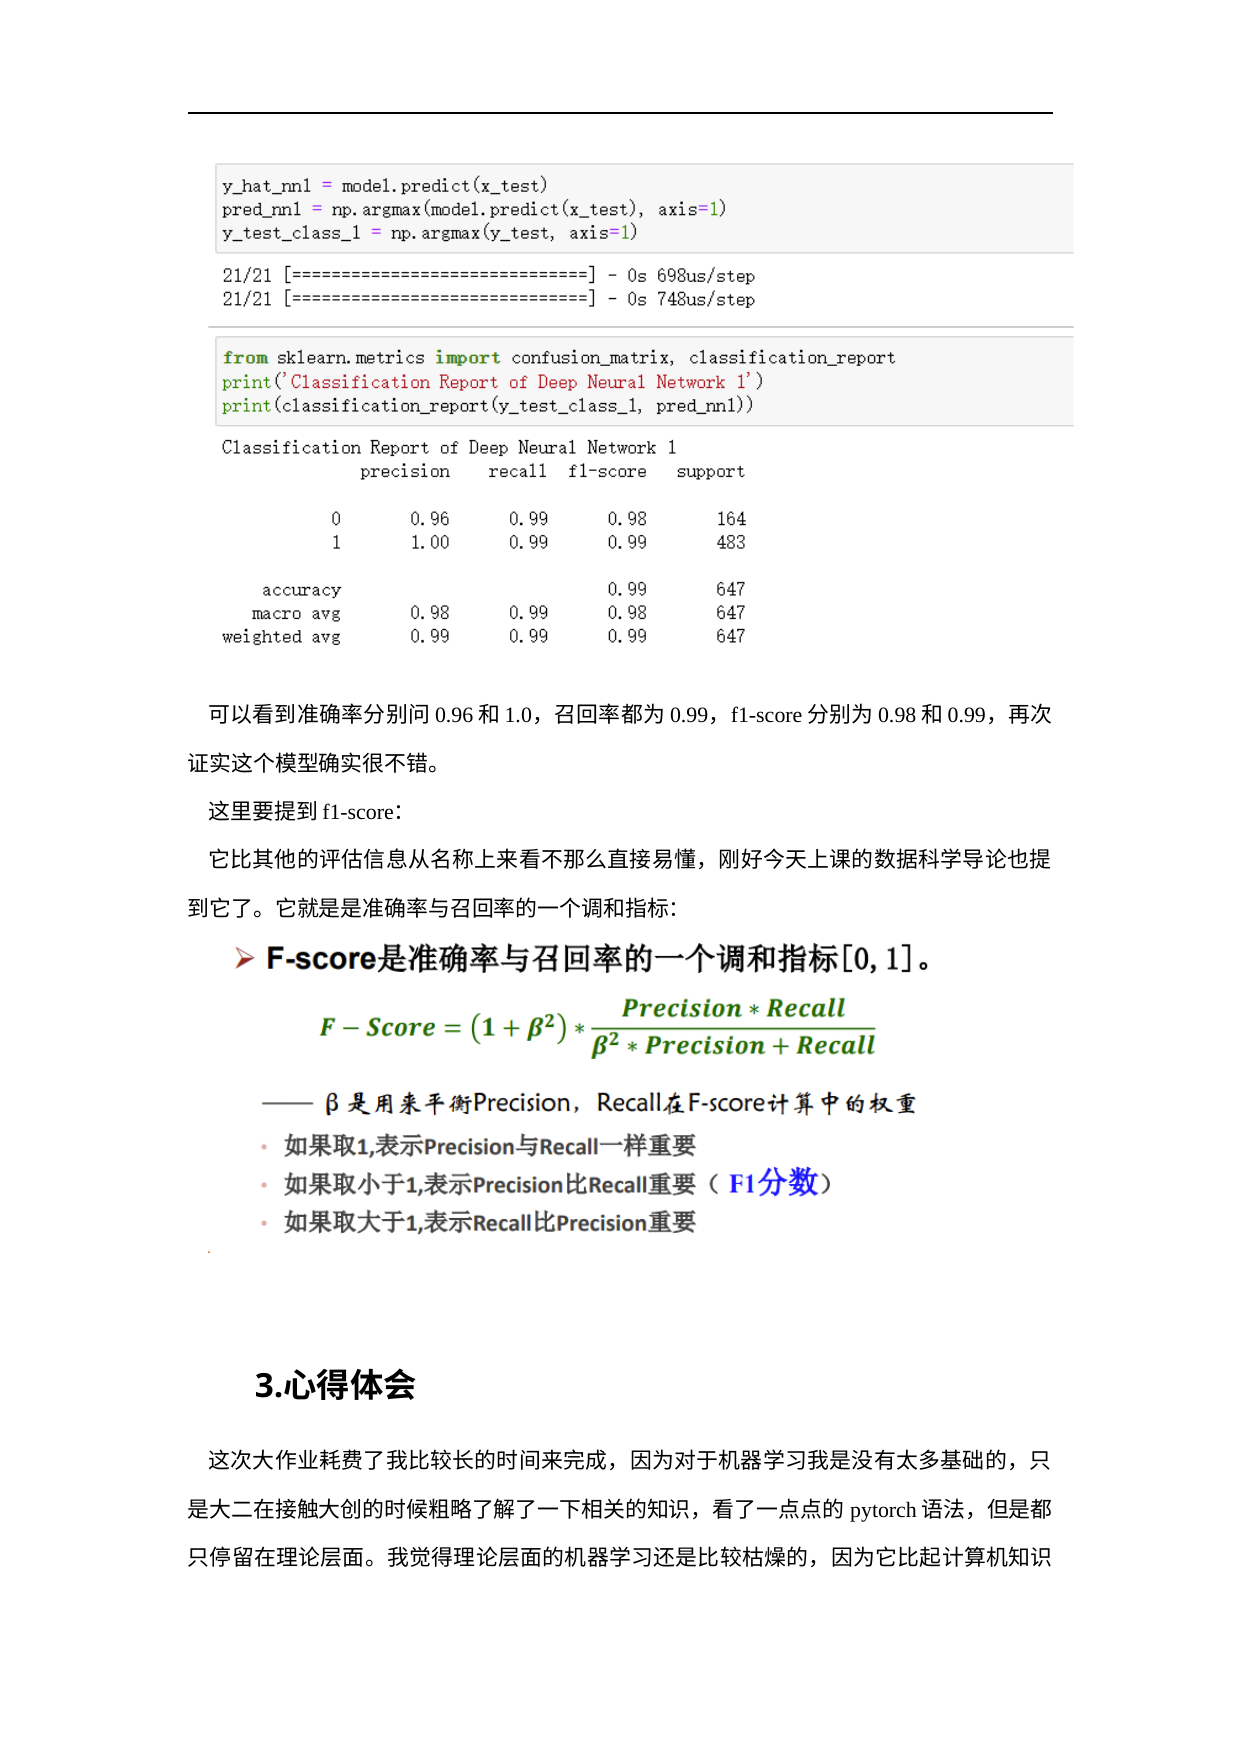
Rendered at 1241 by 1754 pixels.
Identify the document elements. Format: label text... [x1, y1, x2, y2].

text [187, 1442, 1053, 1572]
picture [208, 938, 1050, 1253]
text 它比其他的评估信息从名称上来看不那么直接易懂，刚好今天上课的数据科学导论也提到它了。它就是是准确率与召回率的一个调和指标： [187, 842, 1053, 923]
text 可以看到准确率分别问0.96和1.0，召回率都为0.99，f1-score分别为0.98和0.99，再次证实这个模型确实很不错。 [187, 696, 1053, 778]
picture [208, 162, 1074, 671]
text 这里要提到f1-score： [187, 793, 1053, 826]
subtitle 3.心得体会 [187, 1350, 1053, 1415]
